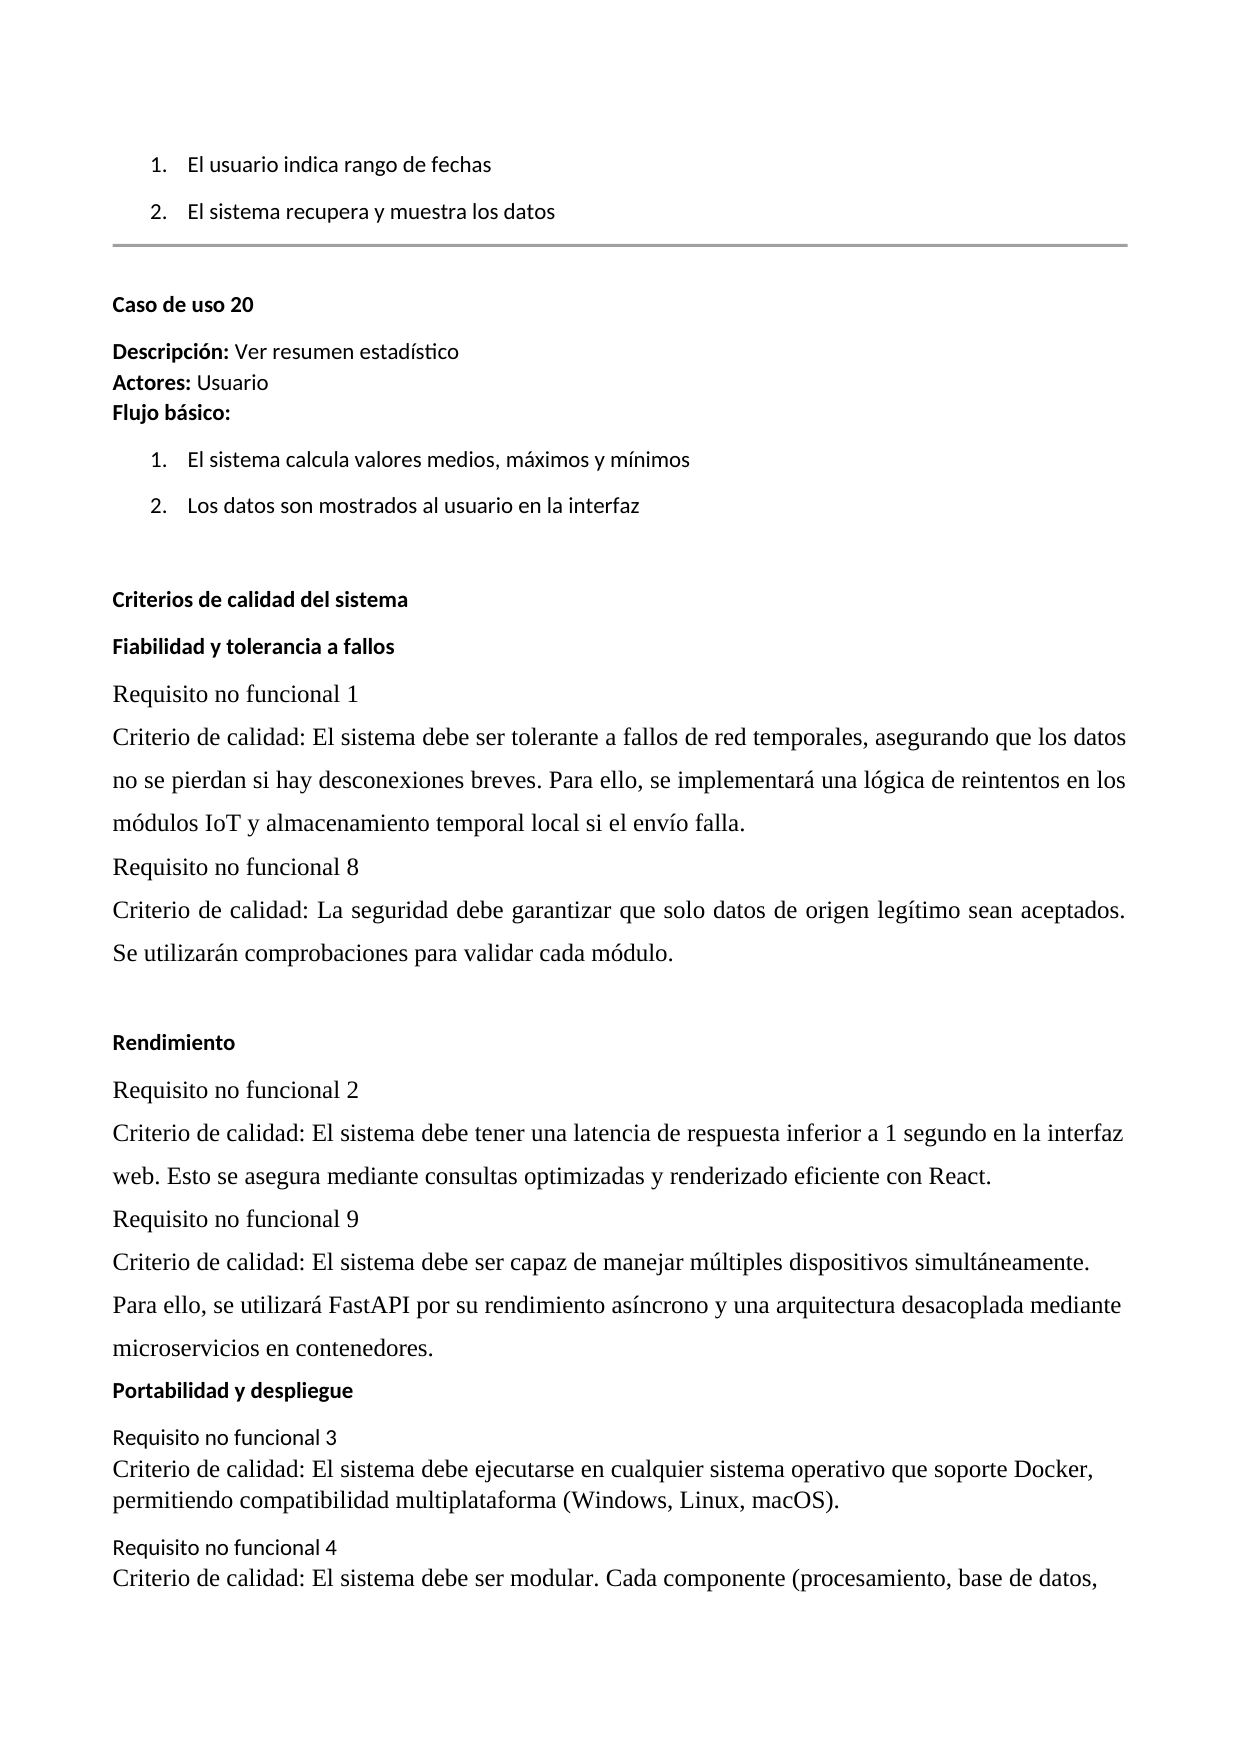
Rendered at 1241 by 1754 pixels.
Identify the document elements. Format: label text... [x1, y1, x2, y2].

text Fiabilidad y tolerancia a fallos [112, 632, 1128, 660]
list El sistema calcula valores medios, máximos y mínimos [150, 445, 1128, 473]
list El usuario indica rango de fechas [150, 150, 1128, 178]
text Caso de uso 20 [112, 291, 1128, 319]
text Descripción: Ver resumen estadístico Actores: Usuario Flujo básico: [112, 337, 1128, 426]
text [112, 1533, 1128, 1592]
list Los datos son mostrados al usuario en la interfaz [150, 492, 1128, 520]
text Requisito no funcional 8 [112, 852, 1128, 880]
text Portabilidad y despliegue [112, 1377, 1128, 1405]
text Criterio de calidad: El sistema debe ser tolerante a fallos de red temporales, asegurando que los datos no se pierdan si hay desconexiones breves. Para ello, se implementará una lógica de reintentos en los módulos IoT y almacenamiento temporal local si el envío falla. [112, 722, 1128, 837]
text Criterios de calidad del sistema [112, 585, 1128, 613]
text Criterio de calidad: La seguridad debe garantizar que solo datos de origen legítimo sean aceptados. Se utilizarán comprobaciones para validar cada módulo. [112, 895, 1128, 967]
text Rendimiento [112, 1028, 1128, 1056]
list El sistema recupera y muestra los datos [150, 197, 1128, 225]
text Requisito no funcional 1 [112, 679, 1128, 708]
text Requisito no funcional 9 Criterio de calidad: El sistema debe ser capaz de manejar múltiples dispositivos simultáneamente. Para ello, se utilizará FastAPI por su rendimiento asíncrono y una arquitectura desacoplada mediante microservicios en contenedores. [112, 1204, 1128, 1362]
text Requisito no funcional 2 Criterio de calidad: El sistema debe tener una latencia de respuesta inferior a 1 segundo en la interfaz web. Esto se asegura mediante consultas optimizadas y renderizado eficiente con React. [112, 1075, 1128, 1190]
text Requisito no funcional 3 Criterio de calidad: El sistema debe ejecutarse en cualquier sistema operativo que soporte Docker, permitiendo compatibilidad multiplataforma (Windows, Linux, macOS). [112, 1423, 1128, 1514]
